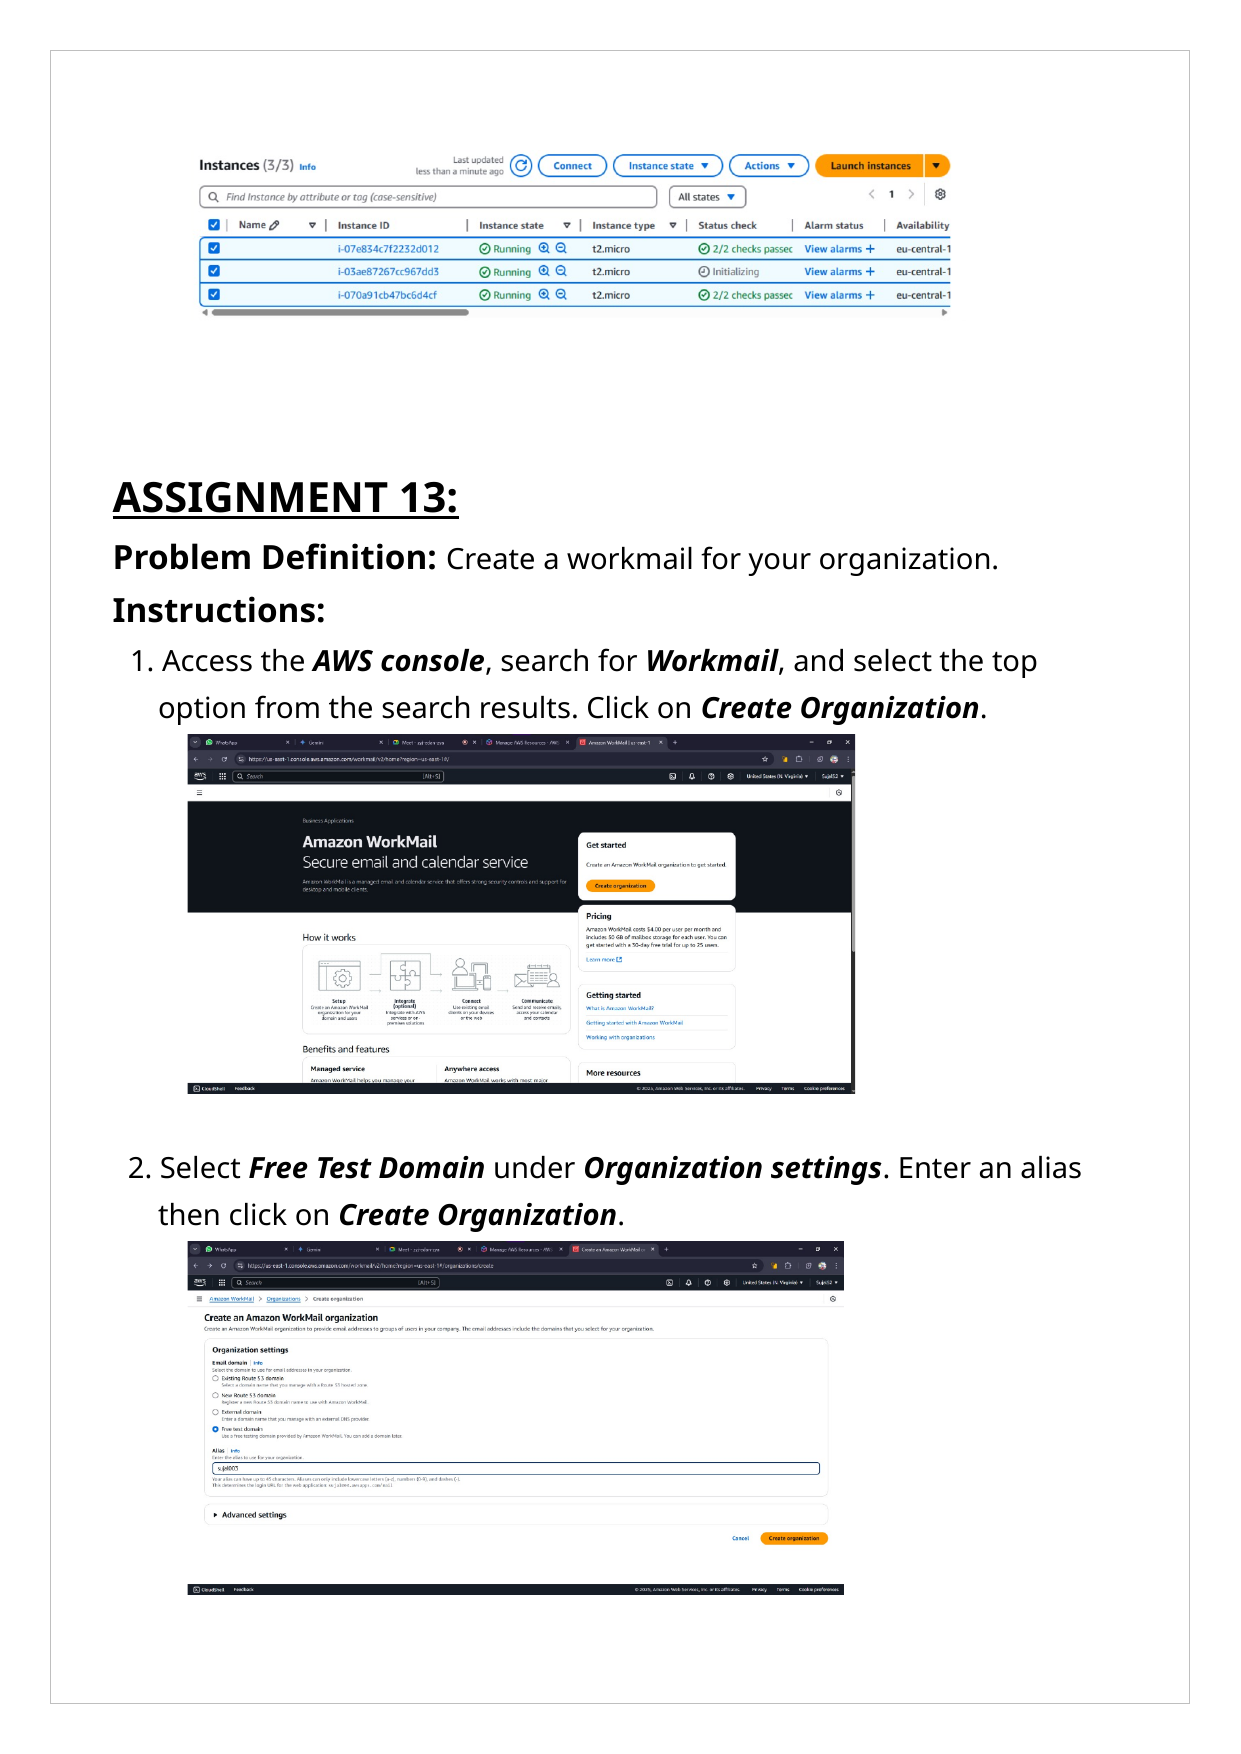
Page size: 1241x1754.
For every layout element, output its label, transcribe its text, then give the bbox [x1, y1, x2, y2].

text Instructions: [112, 587, 1128, 632]
picture [187, 734, 856, 1094]
text 1. Access the AWS console, search for Workmail, and select the top [112, 640, 1128, 680]
picture [187, 1241, 844, 1595]
text 2. Select Free Test Domain under Organization settings. Enter an alias [112, 1147, 1128, 1187]
text ASSIGNMENT 13: [112, 468, 1128, 525]
picture [187, 150, 966, 321]
text Problem Definition: Create a workmail for your organization. [112, 534, 1128, 579]
text then click on Create Organization. [112, 1194, 1128, 1234]
text option from the search results. Click on Create Organization. [112, 687, 1128, 727]
